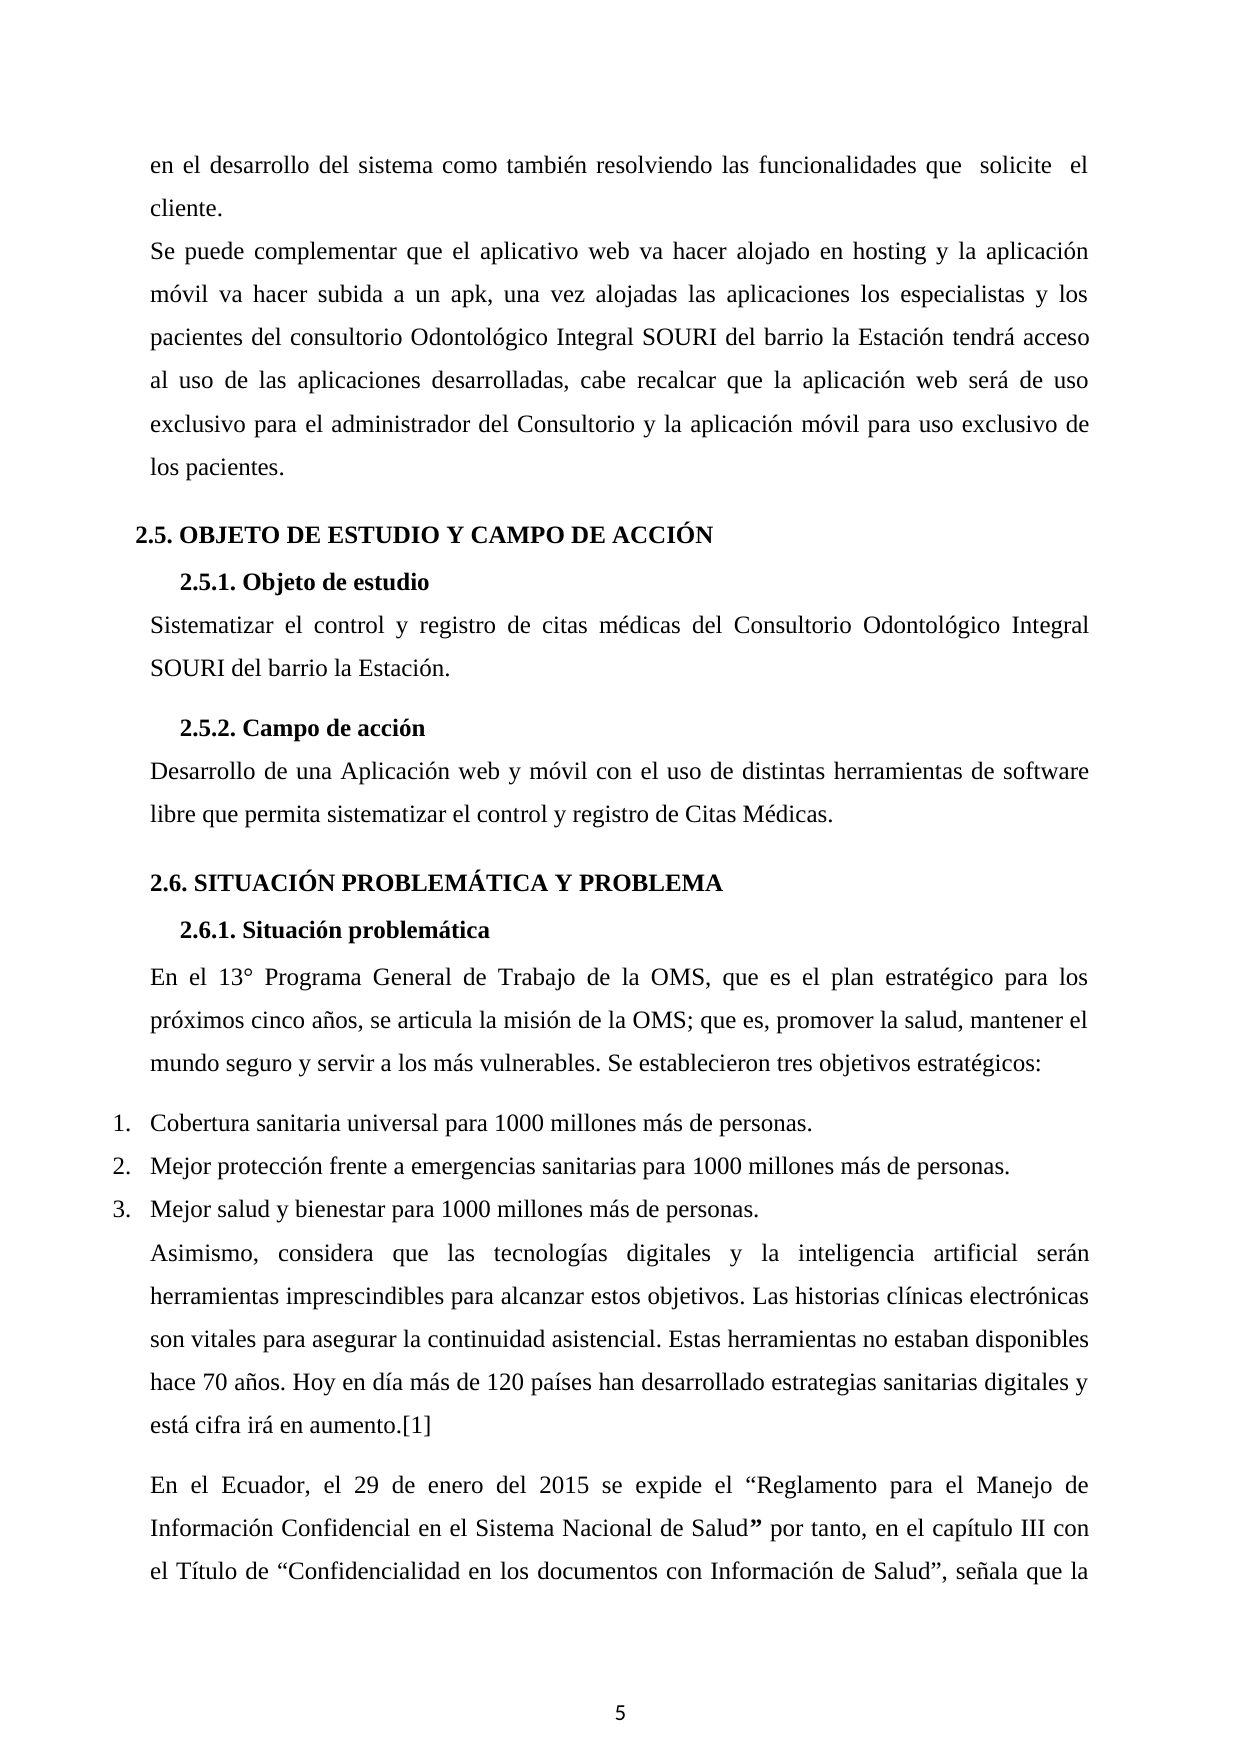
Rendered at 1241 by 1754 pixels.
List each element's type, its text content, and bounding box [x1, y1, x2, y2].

subtitle 2.5. OBJETO DE ESTUDIO Y CAMPO DE ACCIÓN [135, 520, 1090, 549]
text Asimismo, considera que las tecnologías digitales y la inteligencia artificial serán herramientas imprescindibles para alcanzar estos objetivos. Las historias clínicas electrónicas son vitales para asegurar la continuidad asistencial. Estas herramientas no estaban disponibles hace 70 años. Hoy en día más de 120 países han desarrollado estrategias sanitarias digitales y está cifra irá en aumento.[1] [150, 1238, 1090, 1439]
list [150, 150, 1090, 222]
list Se puede complementar que el aplicativo web va hacer alojado en hosting y la aplicación móvil va hacer subida a un apk, una vez alojadas las aplicaciones los especialistas y los pacientes del consultorio Odontológico Integral SOURI del barrio la Estación tendrá acceso al uso de las aplicaciones desarrolladas, cabe recalcar que la aplicación web será de uso exclusivo para el administrador del Consultorio y la aplicación móvil para uso exclusivo de los pacientes. [150, 236, 1090, 481]
list Sistematizar el control y registro de citas médicas del Consultorio Odontológico Integral SOURI del barrio la Estación. [150, 610, 1090, 682]
subtitle 2.6.1. Situación problemática [179, 915, 1090, 944]
text En el 13° Programa General de Trabajo de la OMS, que es el plan estratégico para los próximos cinco años, se articula la misión de la OMS; que es, promover la salud, mantener el mundo seguro y servir a los más vulnerables. Se establecieron tres objetivos estratégicos: [150, 962, 1090, 1077]
subtitle 2.5.2. Campo de acción [179, 713, 1090, 742]
subtitle 2.6. SITUACIÓN PROBLEMÁTICA Y PROBLEMA [150, 868, 1090, 896]
subtitle 2.5.1. Objeto de estudio [179, 567, 1090, 596]
list Mejor protección frente a emergencias sanitarias para 1000 millones más de personas. [112, 1151, 1090, 1180]
list Cobertura sanitaria universal para 1000 millones más de personas. [112, 1108, 1090, 1137]
list Mejor salud y bienestar para 1000 millones más de personas. [112, 1194, 1090, 1223]
list Desarrollo de una Aplicación web y móvil con el uso de distintas herramientas de software libre que permita sistematizar el control y registro de Citas Médicas. [150, 756, 1090, 828]
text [150, 1470, 1090, 1585]
